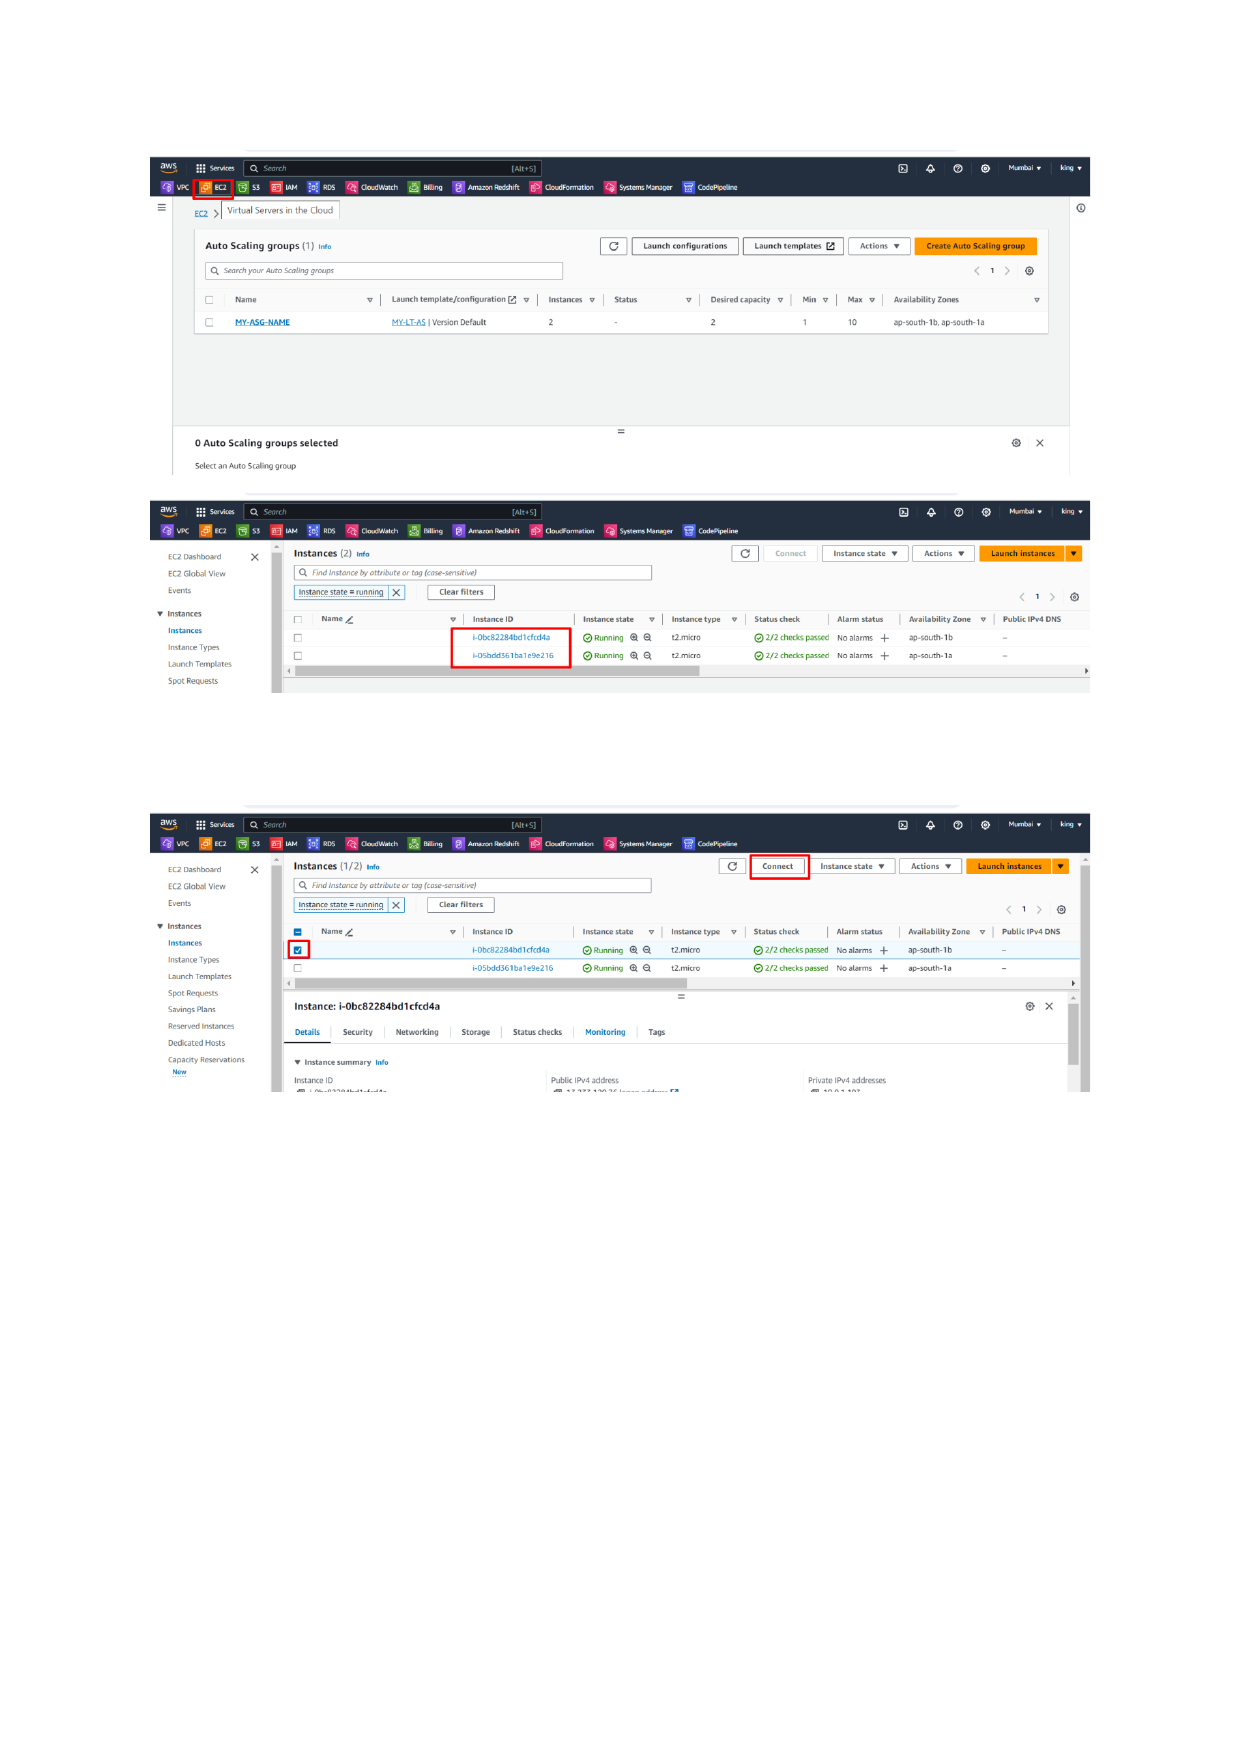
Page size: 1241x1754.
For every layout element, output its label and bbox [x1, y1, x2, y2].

picture [150, 150, 1091, 475]
picture [150, 805, 1091, 1092]
picture [150, 493, 1091, 693]
